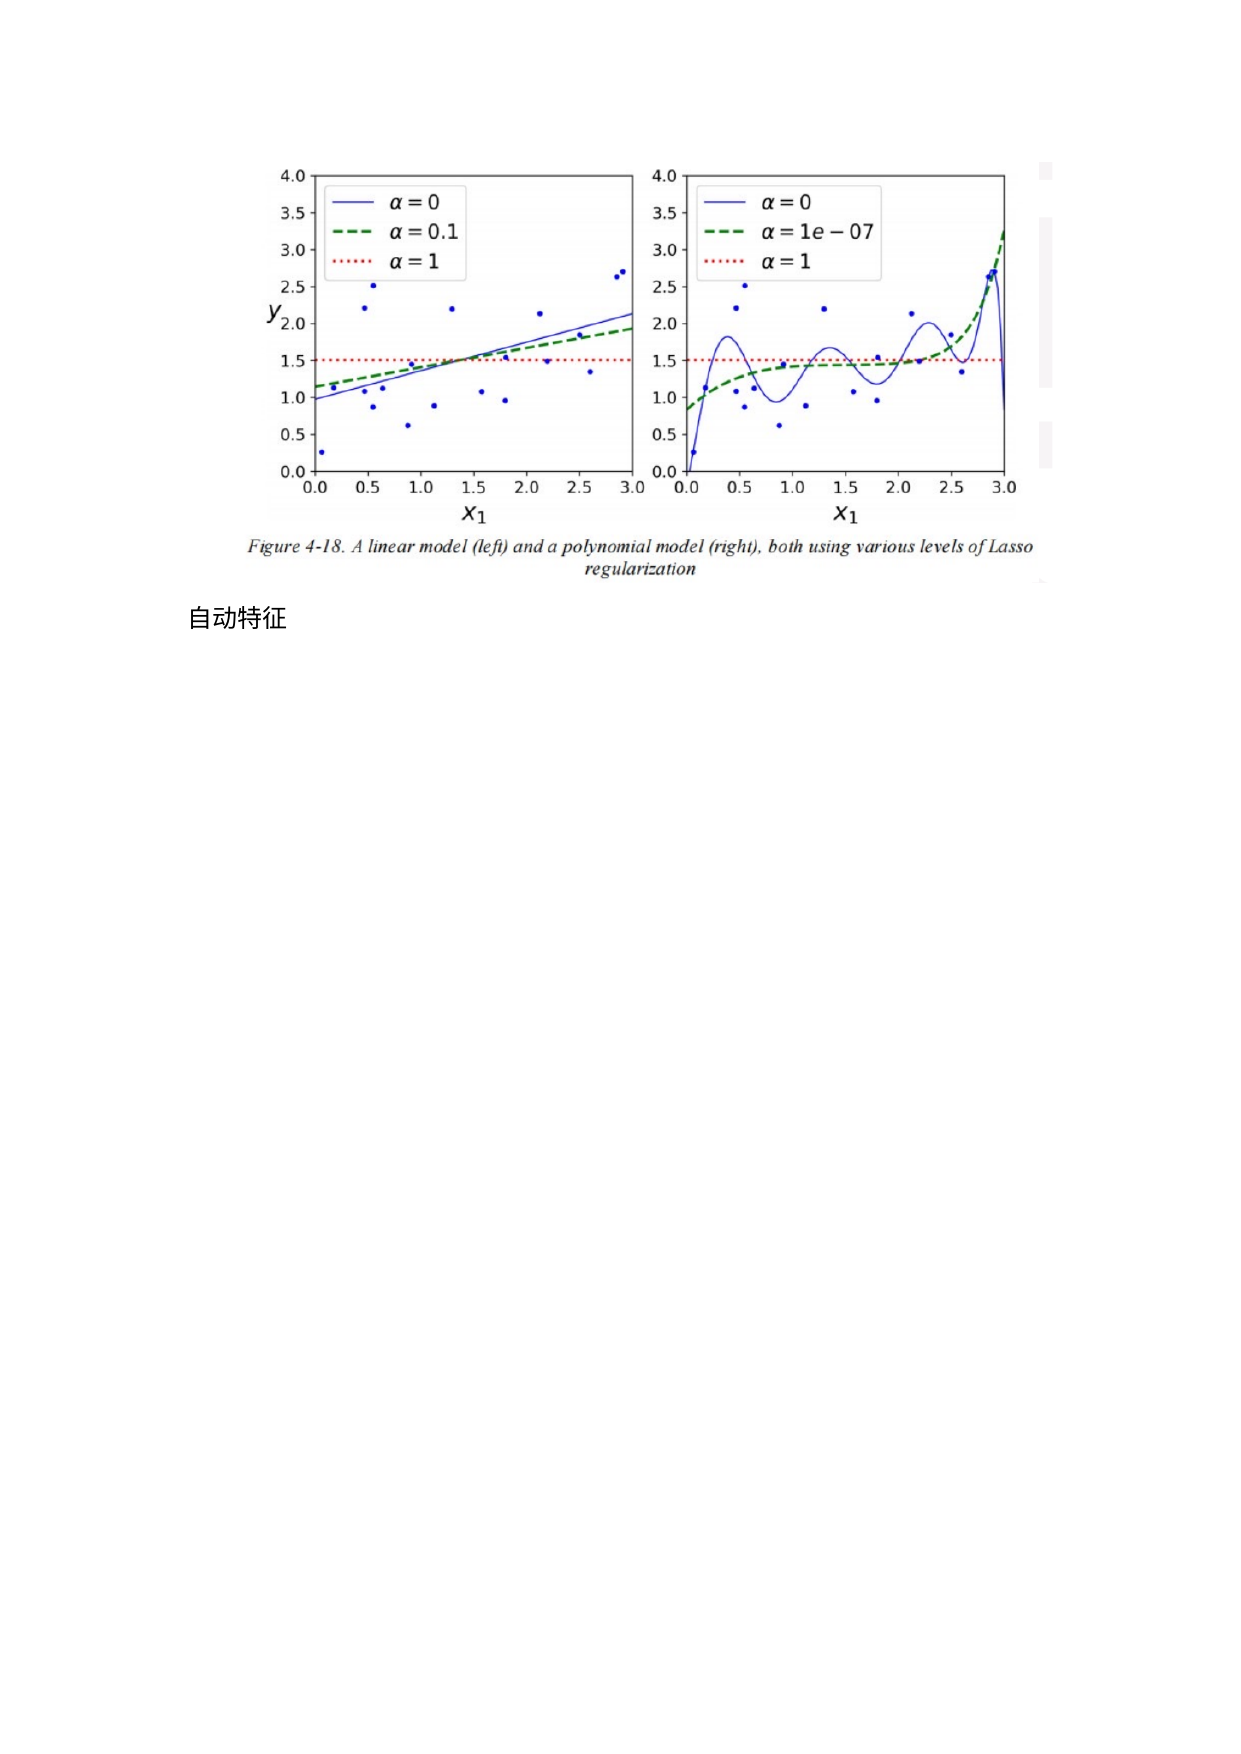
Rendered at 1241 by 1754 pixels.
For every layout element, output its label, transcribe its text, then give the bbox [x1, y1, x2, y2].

list 自动特征 [187, 584, 1053, 649]
picture [187, 162, 1053, 583]
